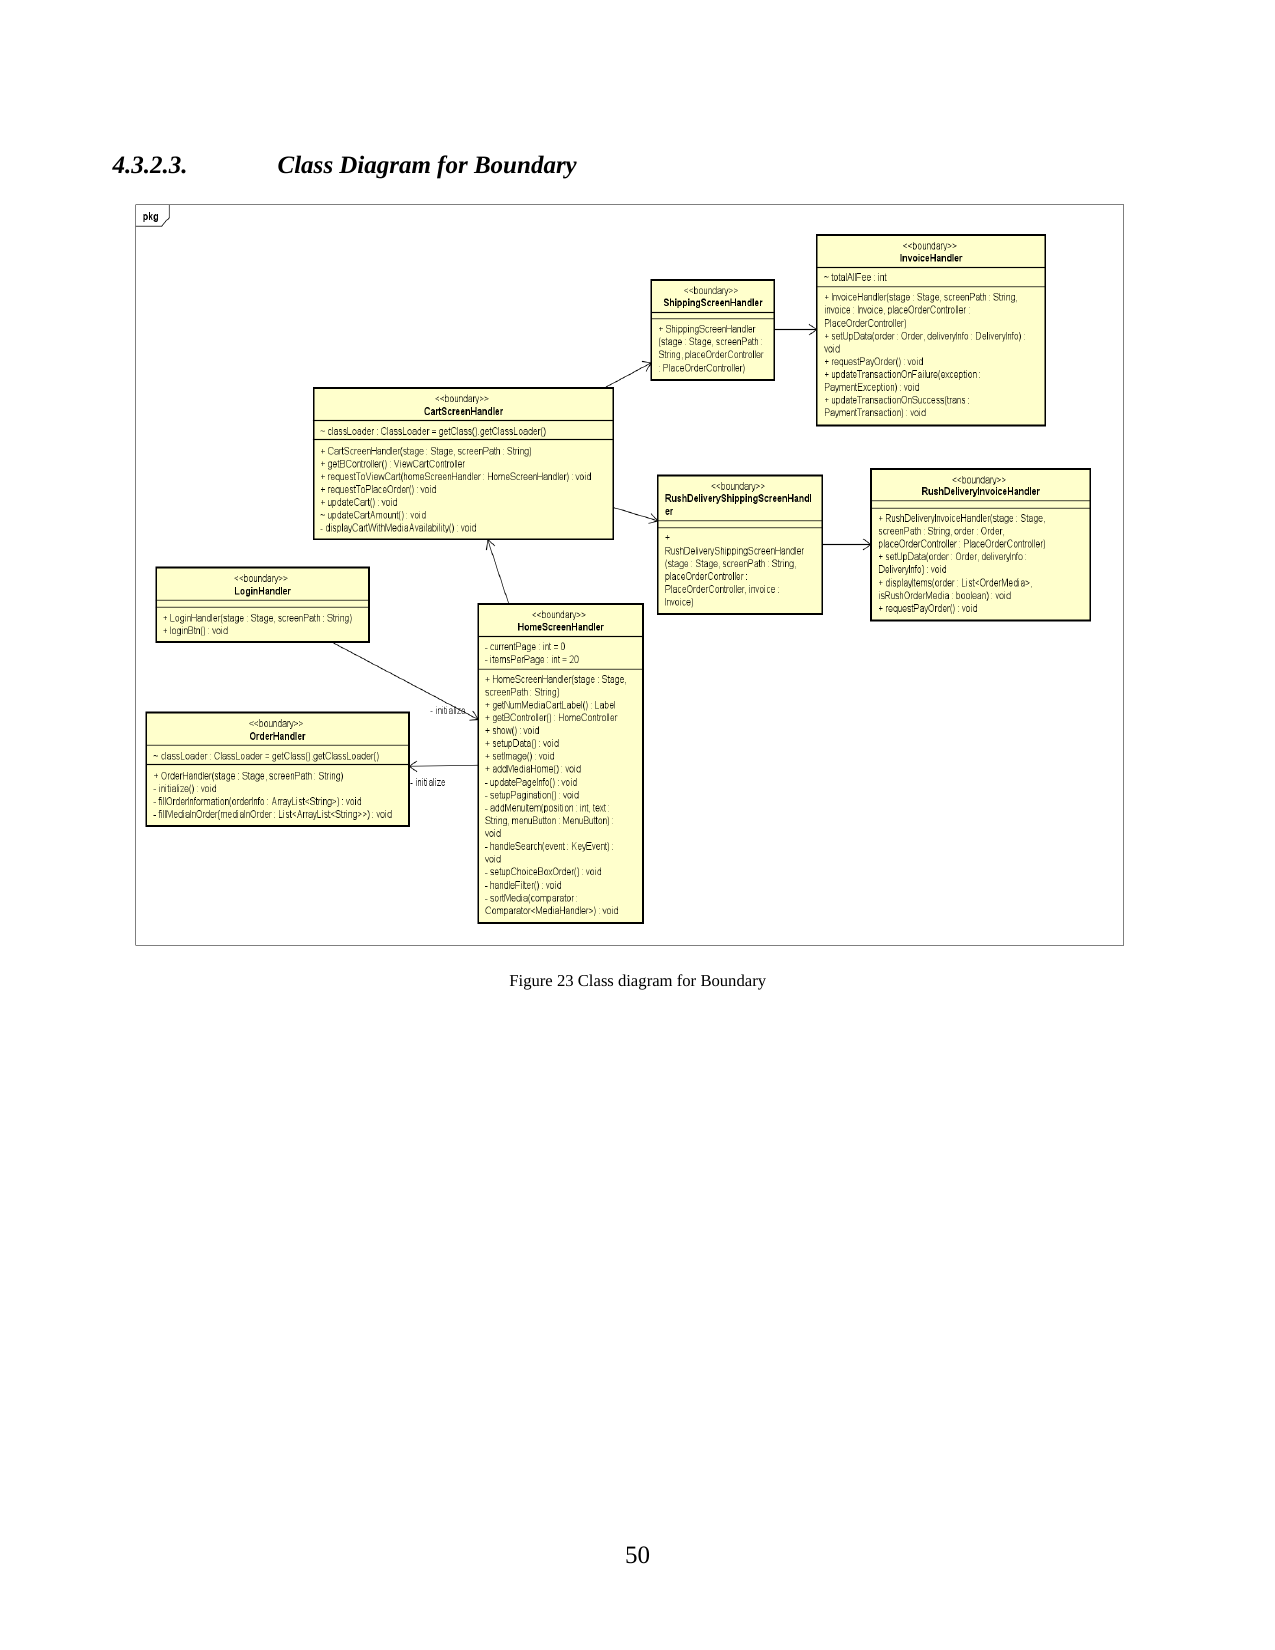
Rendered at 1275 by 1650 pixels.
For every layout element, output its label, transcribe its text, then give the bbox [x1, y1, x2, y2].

picture [128, 197, 1131, 953]
list Class Diagram for Boundary [187, 150, 1087, 179]
text Figure 23 Class diagram for Boundary [187, 971, 1087, 990]
